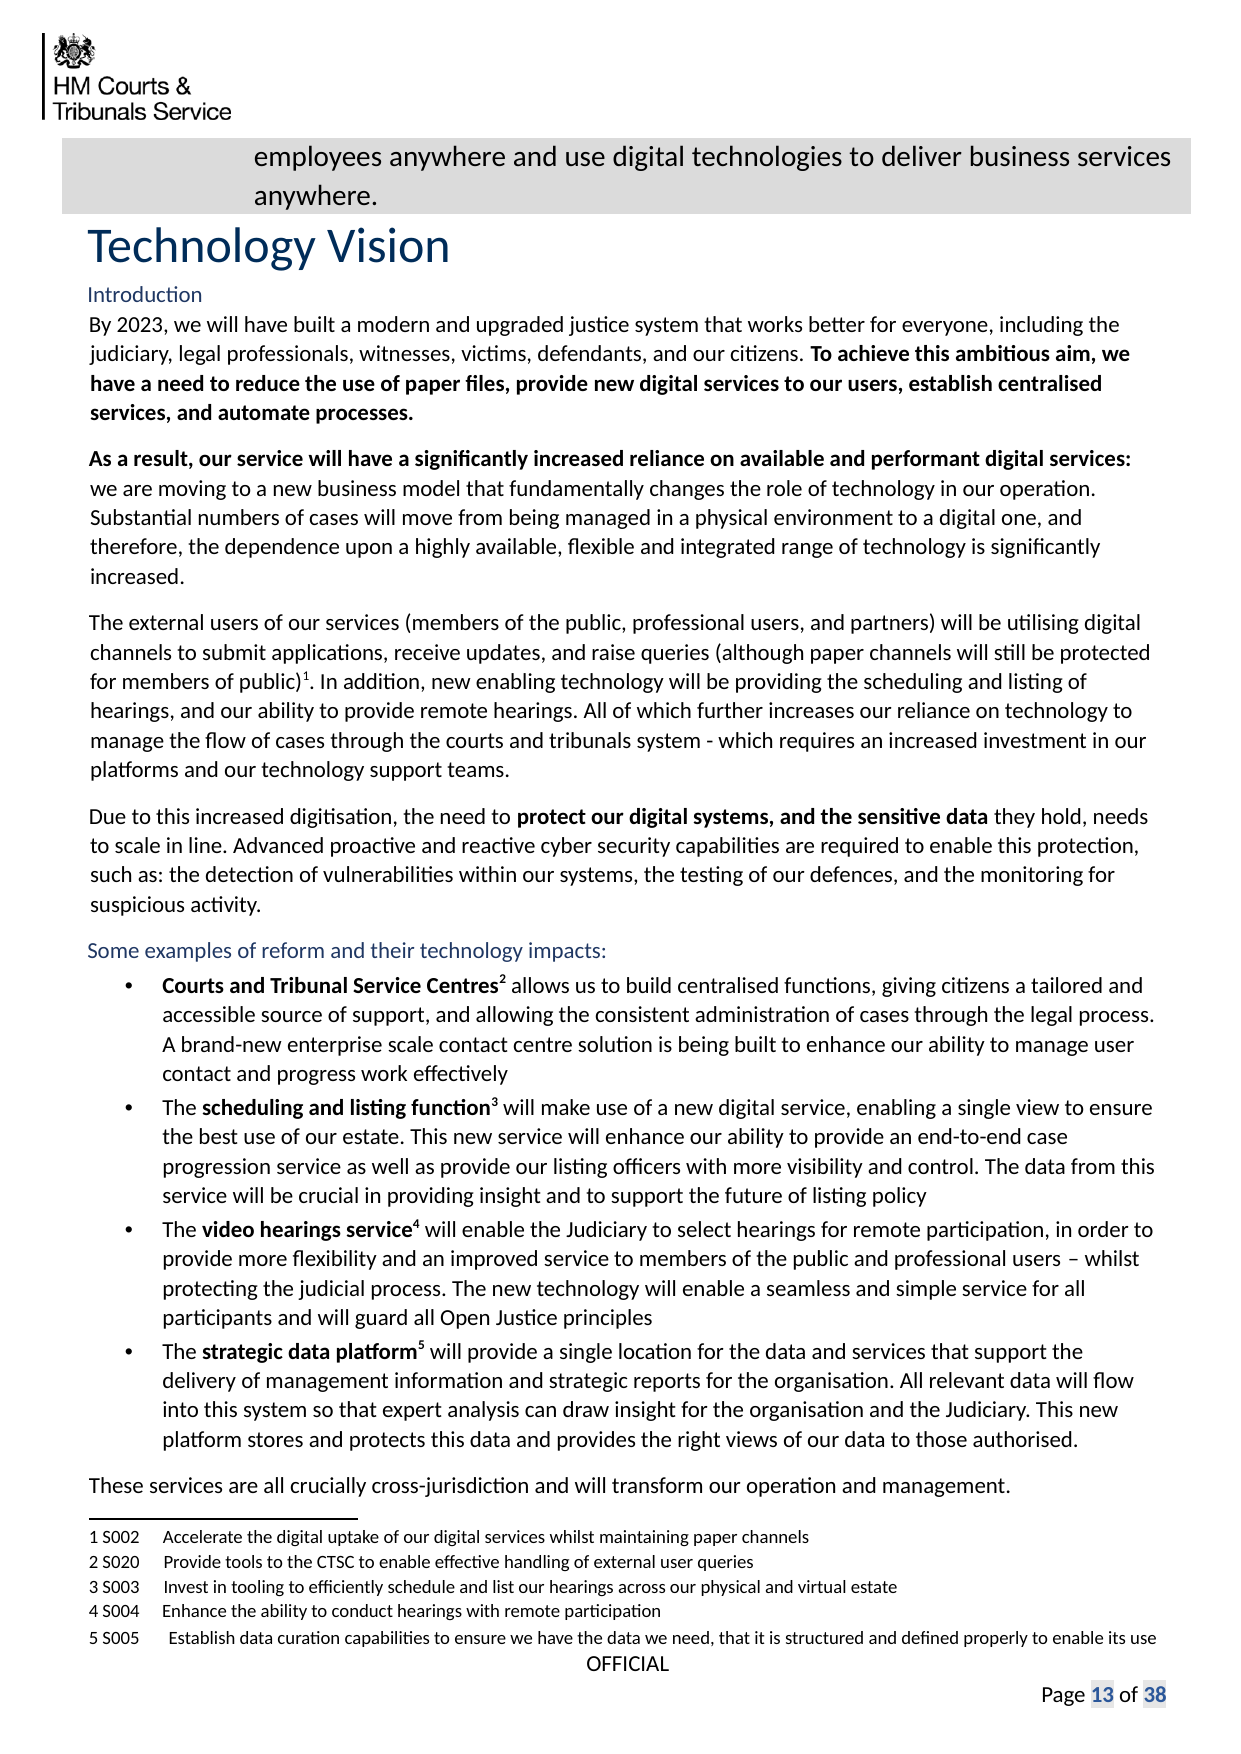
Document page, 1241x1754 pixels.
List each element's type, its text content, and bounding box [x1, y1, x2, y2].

text These services are all crucially cross-jurisdiction and will transform our operation and management. [89, 1471, 1162, 1499]
list The video hearings service will enable the Judiciary to select hearings for remote participation, in order to provide more flexibility and an improved service to members of the public and professional users – whilst protecting the judicial process. The new technology will enable a seamless and simple service for all participants and will guard all Open Justice principles [124, 1215, 1162, 1331]
text The external users of our services (members of the public, professional users, and partners) will be utilising digital channels to submit applications, receive updates, and raise queries (although paper channels will still be protected for members of public). In addition, new enabling technology will be providing the scheduling and listing of hearings, and our ability to provide remote hearings. All of which further increases our reliance on technology to manage the flow of cases through the courts and tribunals system - which requires an increased investment in our platforms and our technology support teams. [89, 608, 1162, 783]
text As a result, our service will have a significantly increased reliance on available and performant digital services: we are moving to a new business model that fundamentally changes the role of technology in our operation. Substantial numbers of cases will move from being managed in a physical environment to a digital one, and therefore, the dependence upon a highly available, flexible and integrated range of technology is significantly increased. [89, 444, 1162, 590]
list Courts and Tribunal Service Centres allows us to build centralised functions, giving citizens a tailored and accessible source of support, and allowing the consistent administration of cases through the legal process. A brand-new enterprise scale contact centre solution is being built to enhance our ability to manage user contact and progress work effectively [124, 971, 1162, 1087]
list The scheduling and listing function will make use of a new digital service, enabling a single view to ensure the best use of our estate. This new service will enhance our ability to provide an end-to-end case progression service as well as provide our listing officers with more visibility and control. The data from this service will be crucial in providing insight and to support the future of listing policy [124, 1093, 1162, 1209]
text Due to this increased digitisation, the need to protect our digital systems, and the sensitive data they hold, needs to scale in line. Advanced proactive and reactive cyber security capabilities are required to enable this protection, such as: the detection of vulnerabilities within our systems, the testing of our defences, and the monitoring for suspicious activity. [89, 802, 1162, 918]
text Some examples of reform and their technology impacts: [87, 936, 1162, 964]
subtitle Technology Vision [87, 214, 1162, 275]
picture [42, 33, 231, 120]
text Introduction [87, 280, 1162, 308]
text By 2023, we will have built a modern and upgraded justice system that works better for everyone, including the judiciary, legal professionals, witnesses, victims, defendants, and our citizens. To achieve this ambitious aim, we have a need to reduce the use of paper files, provide new digital services to our users, establish centralised services, and automate processes. [89, 310, 1162, 426]
list The strategic data platform will provide a single location for the data and services that support the delivery of management information and strategic reports for the organisation. All relevant data will flow into this system so that expert analysis can draw insight for the organisation and the Judiciary. This new platform stores and protects this data and provides the right views of our data to those authorised. [124, 1337, 1162, 1453]
